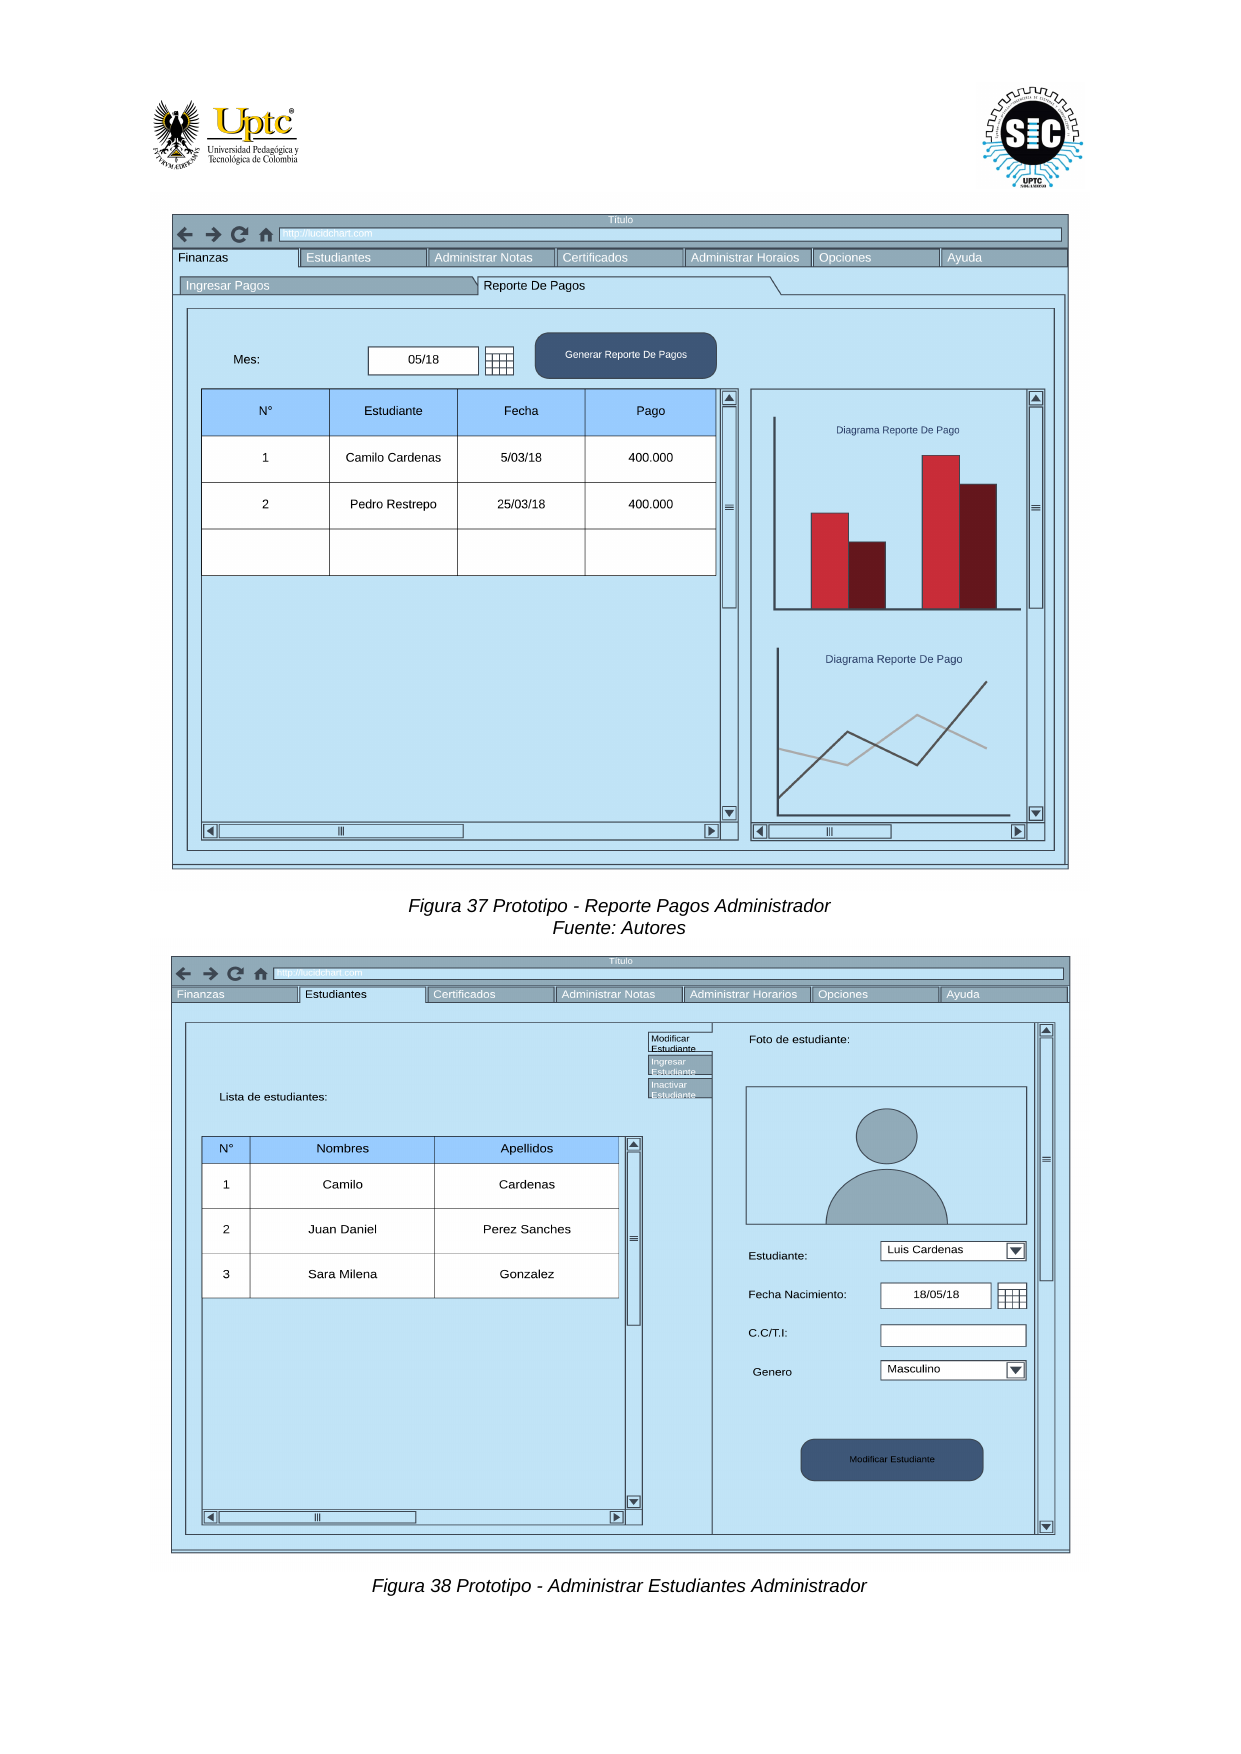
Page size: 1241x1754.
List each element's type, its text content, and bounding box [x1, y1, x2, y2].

text Fuente: Autores [150, 916, 1090, 938]
picture [150, 75, 301, 189]
text Figura 37 Prototipo - Reporte Pagos Administrador [150, 895, 1090, 916]
picture [150, 192, 1091, 891]
picture [976, 82, 1086, 189]
text Figura 38 Prototipo - Administrar Estudiantes Administrador [150, 1575, 1090, 1597]
picture [150, 938, 1091, 1572]
